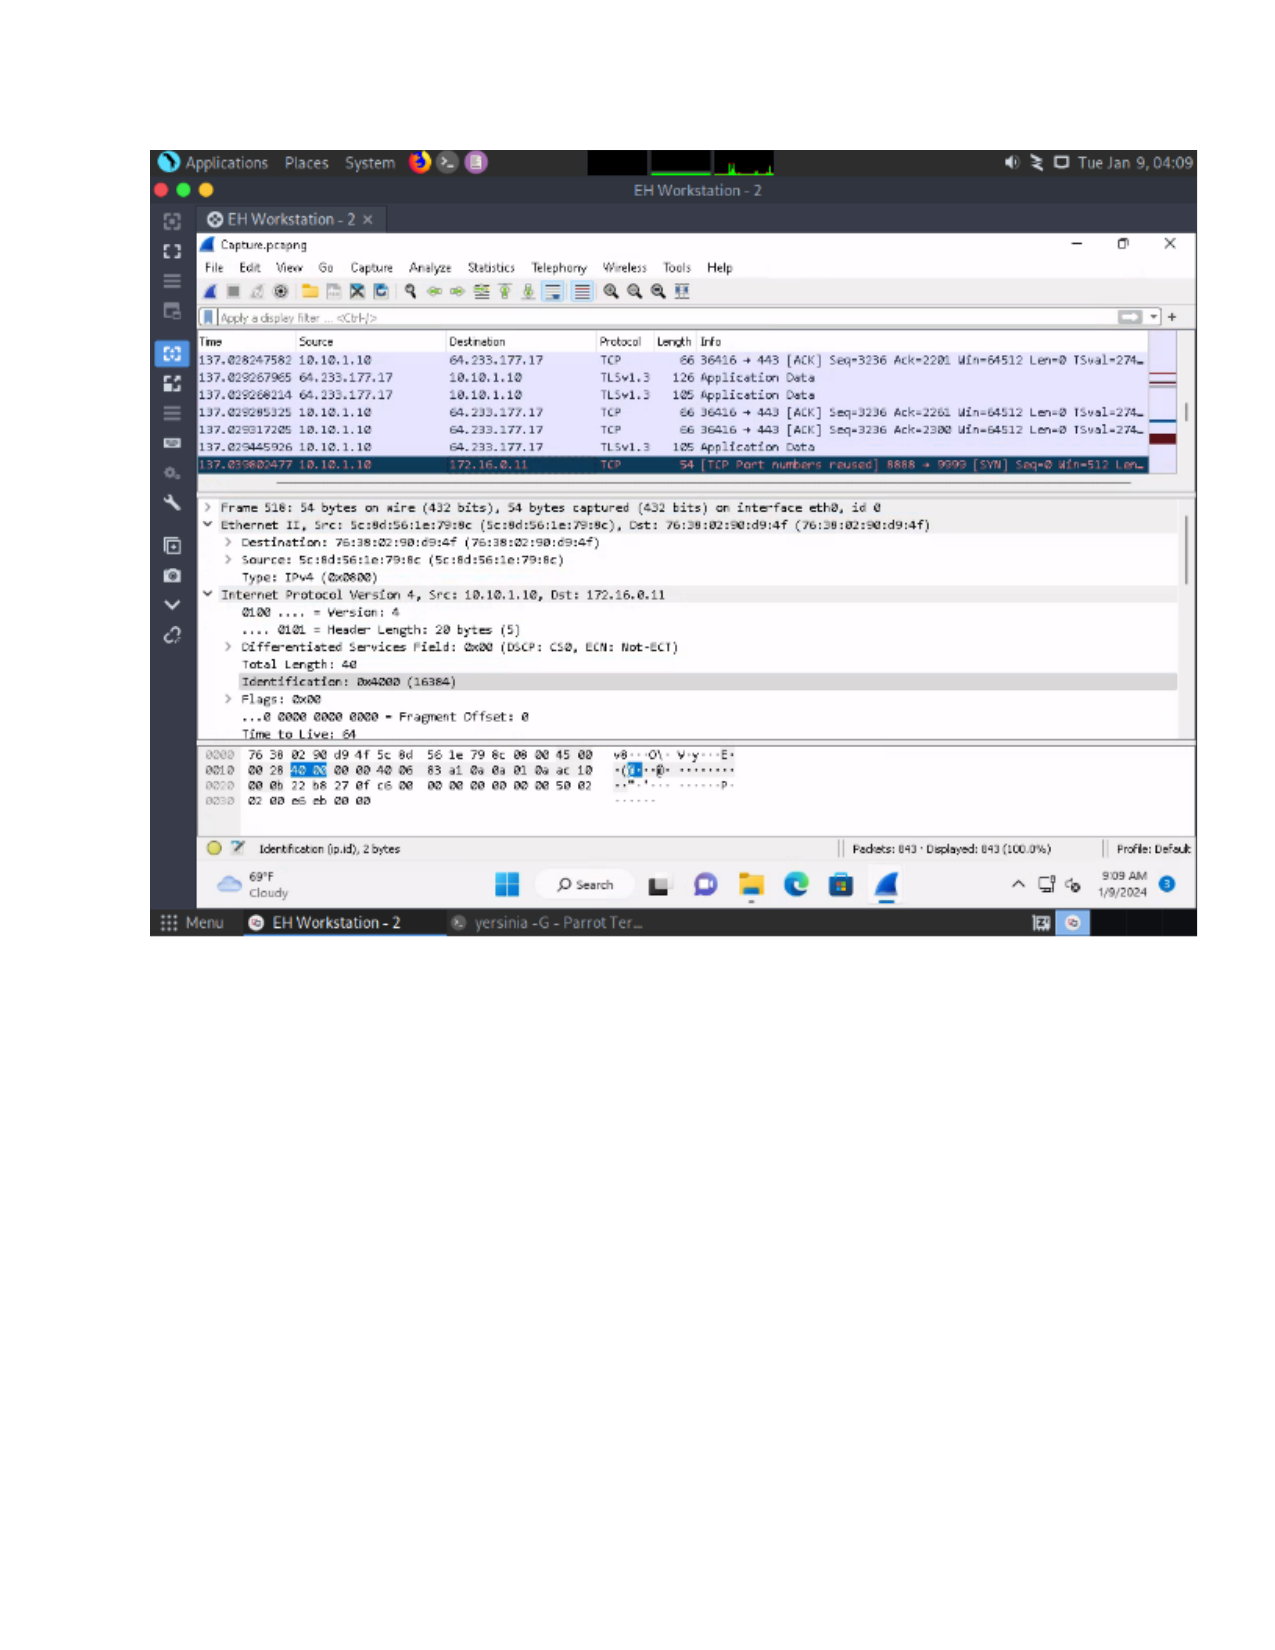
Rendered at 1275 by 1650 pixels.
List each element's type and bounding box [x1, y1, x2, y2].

picture [150, 150, 1198, 938]
